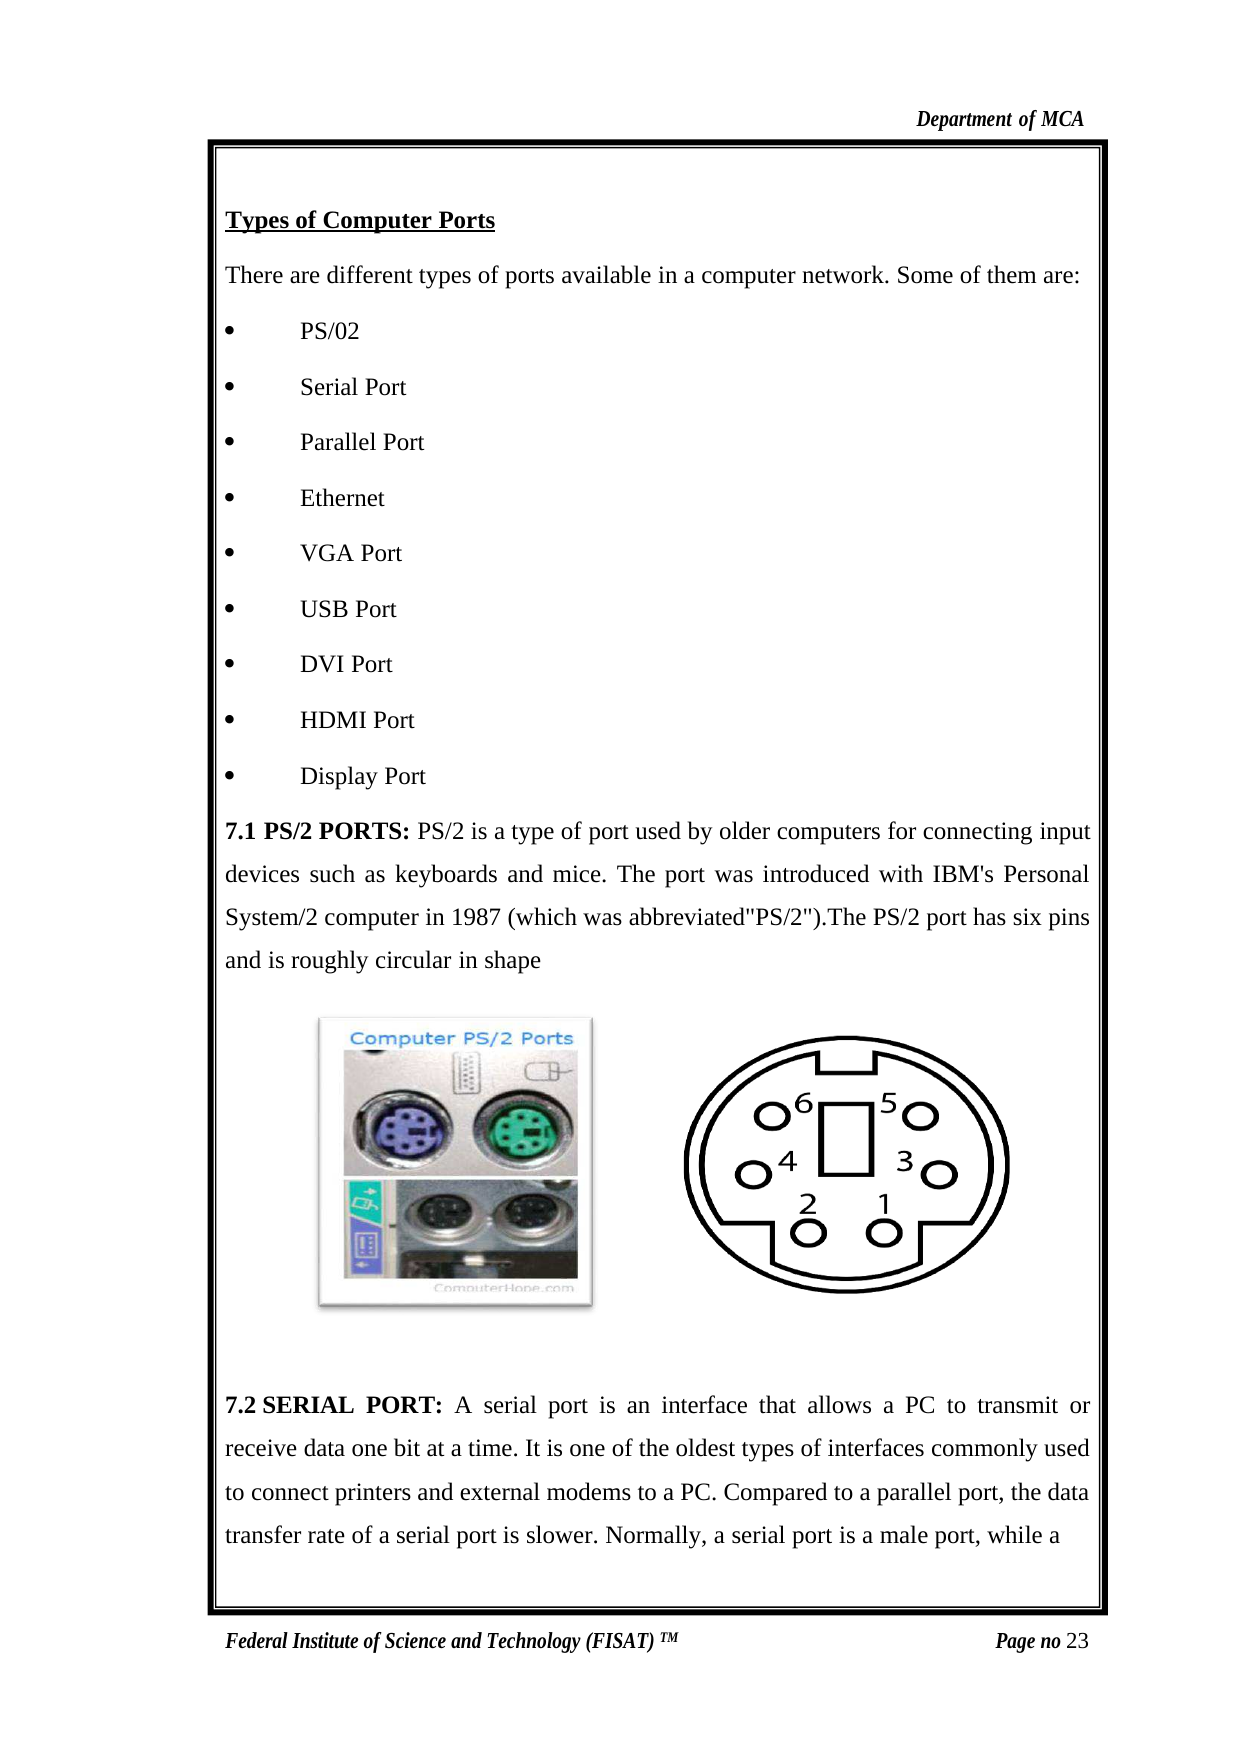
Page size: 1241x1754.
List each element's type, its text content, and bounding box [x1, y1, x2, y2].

list Ethernet [225, 483, 1105, 512]
list PS/2 PORTS: PS/2 is a type of port used by older computers for connecting input devices such as keyboards and mice. The port was introduced with IBM's Personal System/2 computer in 1987 (which was abbreviated"PS/2").The PS/2 port has six pins and is roughly circular in shape [225, 816, 1091, 974]
list VGA Port [225, 538, 1105, 567]
list SERIAL PORT: A serial port is an interface that allows a PC to transmit or receive data one bit at a time. It is one of the oldest types of interfaces commonly used to connect printers and external modems to a PC. Compared to a parallel port, the data transfer rate of a serial port is slower. Normally, a serial port is a male port, while a [225, 1390, 1090, 1548]
picture [683, 1035, 1010, 1294]
text There are different types of ports available in a computer network. Some of them are: [225, 260, 1105, 289]
list PS/02 [225, 316, 1105, 345]
list DVI Port [225, 649, 1105, 678]
list Display Port [225, 761, 1105, 789]
list Parallel Port [225, 427, 1105, 456]
list HDMI Port [225, 705, 1105, 734]
subtitle Types of Computer Ports [225, 205, 1105, 234]
list USB Port [225, 594, 1105, 623]
picture [311, 1013, 599, 1316]
list Serial Port [225, 372, 1105, 401]
